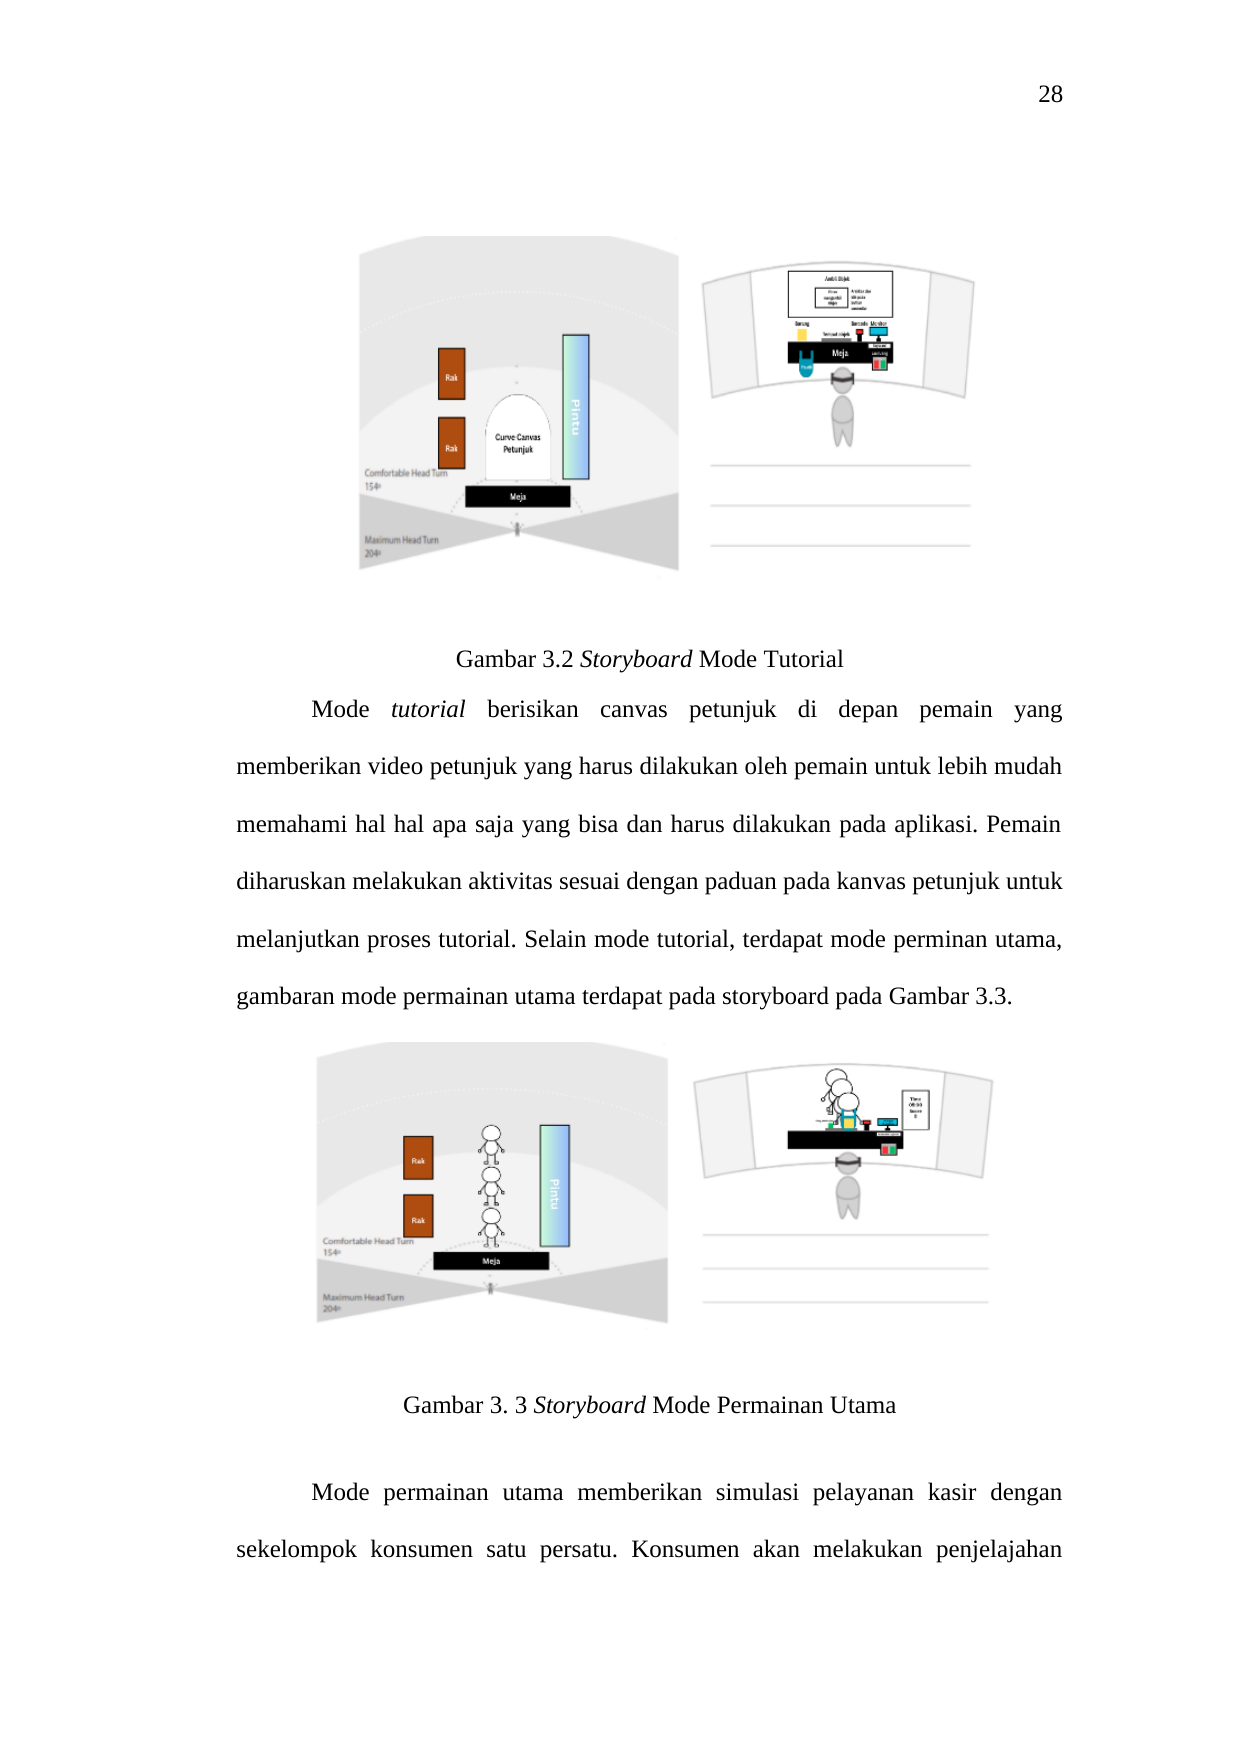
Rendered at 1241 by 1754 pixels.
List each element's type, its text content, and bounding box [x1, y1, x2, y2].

text Mode tutorial berisikan canvas petunjuk di depan pemain yang memberikan video petunjuk yang harus dilakukan oleh pemain untuk lebih mudah memahami hal hal apa saja yang bisa dan harus dilakukan pada aplikasi. Pemain diharuskan melakukan aktivitas sesuai dengan paduan pada kanvas petunjuk untuk melanjutkan proses tutorial. Selain mode tutorial, terdapat mode perminan utama, gambaran mode permainan utama terdapat pada storyboard pada Gambar 3.3. [236, 694, 1063, 1010]
picture [311, 1042, 1043, 1358]
picture [354, 236, 1020, 612]
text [236, 1477, 1063, 1563]
